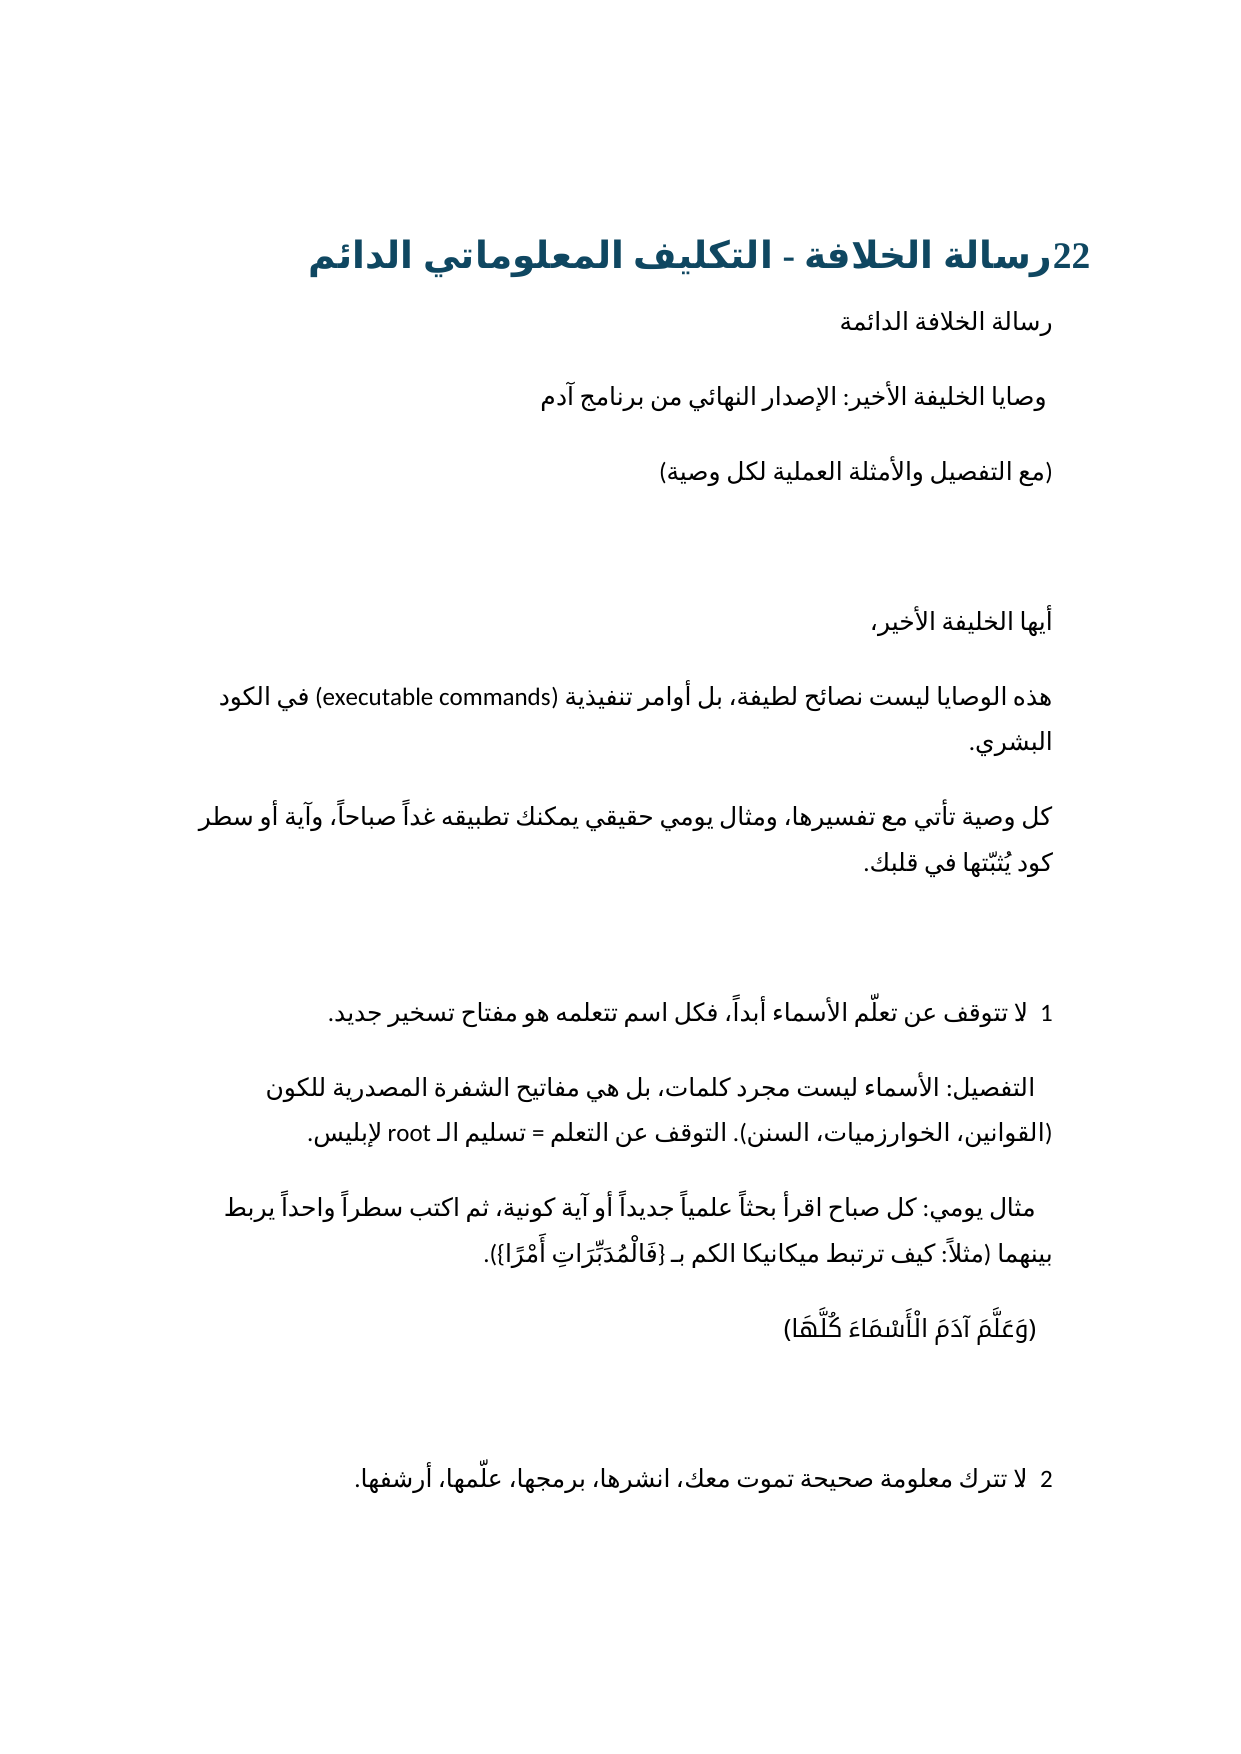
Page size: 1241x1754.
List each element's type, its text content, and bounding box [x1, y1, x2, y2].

text أيها الخليفة الأخير، [187, 606, 1053, 636]
text 2. لا تترك معلومة صحيحة تموت معك، انشرها، برمجها، علّمها، أرشفها. [187, 1463, 1053, 1493]
text رسالة الخلافة الدائمة [187, 306, 1053, 337]
text التفصيل: الأسماء ليست مجرد كلمات، بل هي مفاتيح الشفرة المصدرية للكون (القوانين، الخوارزميات، السنن). التوقف عن التعلم = تسليم الـ root لإبليس. [187, 1072, 1053, 1148]
text 1. لا تتوقف عن تعلّم الأسماء أبداً، فكل اسم تتعلمه هو مفتاح تسخير جديد. [187, 997, 1053, 1027]
text (مع التفصيل والأمثلة العملية لكل وصية) [187, 456, 1053, 487]
subtitle رسالة الخلافة - التكليف المعلوماتي الدائم [187, 233, 1053, 276]
text ﴿وَعَلَّمَ آدَمَ الْأَسْمَاءَ كُلَّهَا﴾ [187, 1313, 1053, 1343]
text وصايا الخليفة الأخير: الإصدار النهائي من برنامج آدم [187, 381, 1053, 412]
text هذه الوصايا ليست نصائح لطيفة، بل أوامر تنفيذية (executable commands) في الكود البشري. [187, 681, 1053, 757]
text كل وصية تأتي مع تفسيرها، ومثال يومي حقيقي يمكنك تطبيقه غداً صباحاً، وآية أو سطر كود يُثبّتها في قلبك. [187, 801, 1053, 878]
text مثال يومي: كل صباح اقرأ بحثاً علمياً جديداً أو آية كونية، ثم اكتب سطراً واحداً يربط بينهما (مثلاً: كيف ترتبط ميكانيكا الكم بـ {فَالْمُدَبِّرَاتِ أَمْرًا}). [187, 1192, 1053, 1269]
